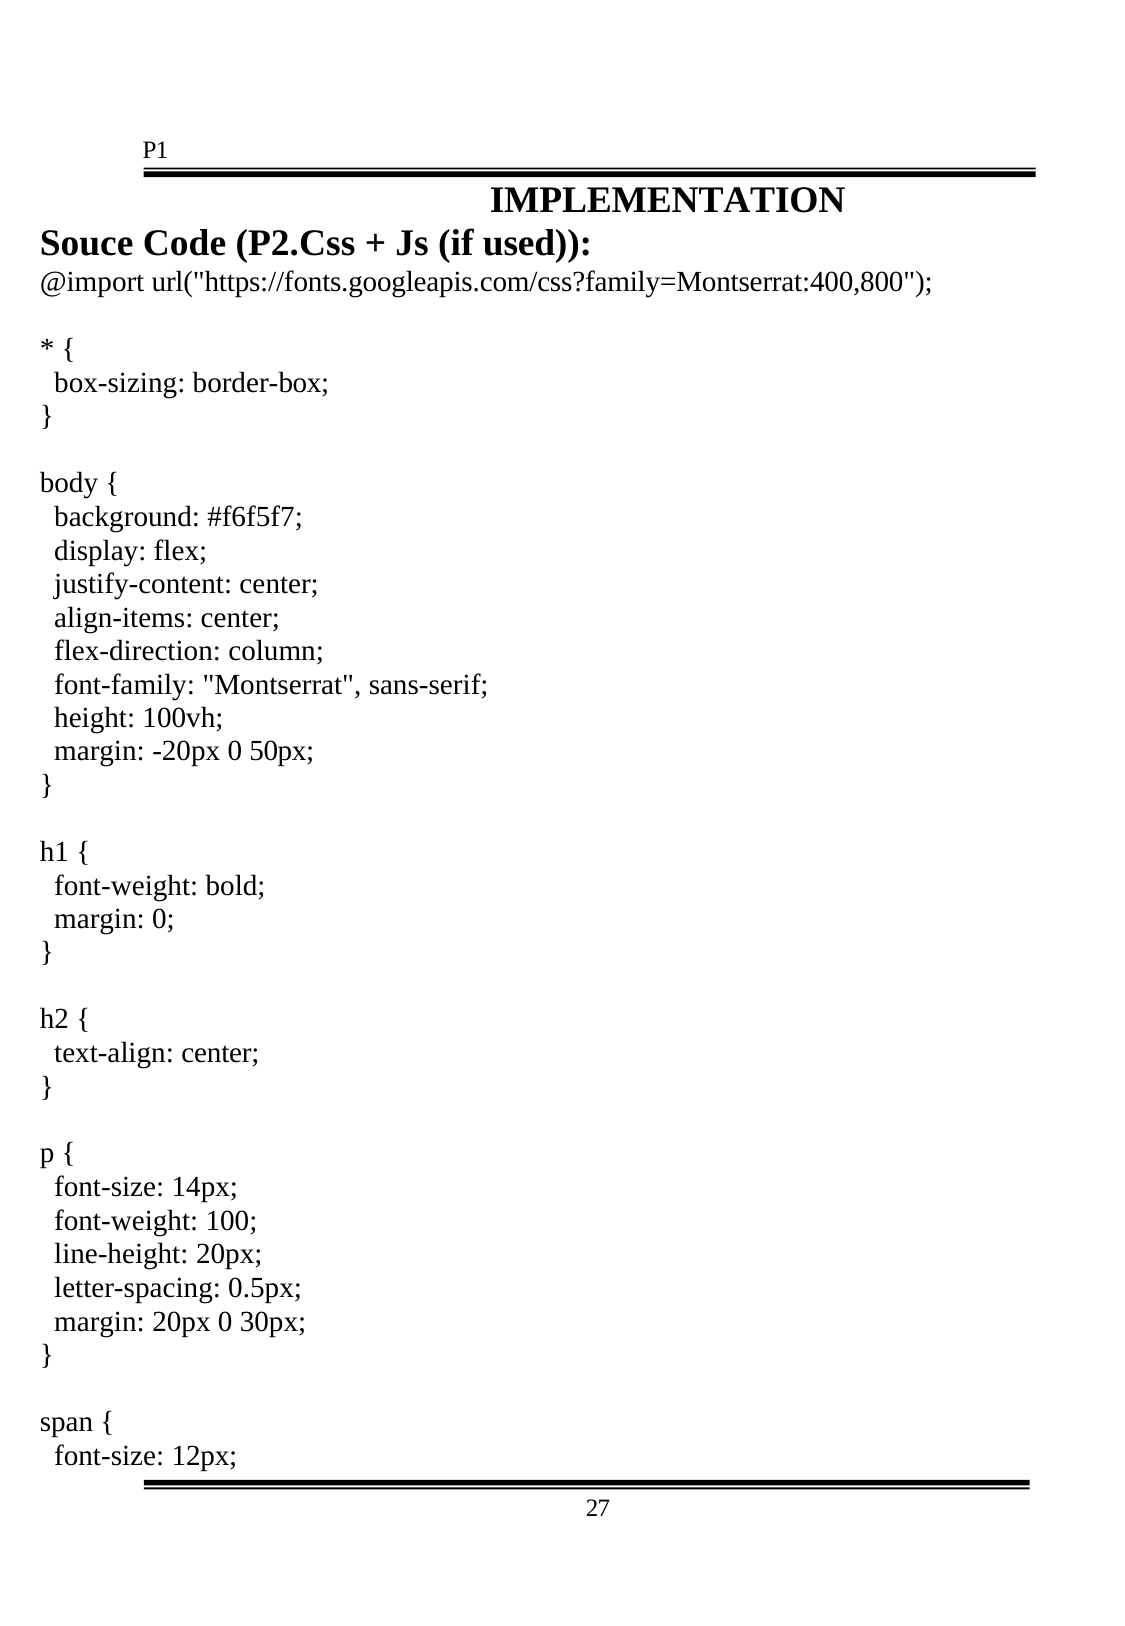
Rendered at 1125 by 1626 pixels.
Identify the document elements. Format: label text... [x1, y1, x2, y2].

text Souce Code (P2.Css + Js (if used)): [39, 221, 1098, 264]
text font-family: "Montserrat", sans-serif; height: 100vh; [54, 667, 493, 734]
text letter-spacing: 0.5px; margin: 20px 0 30px; [54, 1270, 306, 1337]
text font-size: 12px; [54, 1438, 1098, 1471]
subtitle IMPLEMENTATION [489, 179, 1098, 221]
text h1 { [39, 834, 1098, 868]
text @import url("https://fonts.googleapis.com/css?family=Montserrat:400,800"); [39, 264, 1098, 298]
text background: #f6f5f7; display: flex; [54, 499, 306, 566]
text margin: -20px 0 50px; [54, 734, 1098, 767]
text span { [39, 1404, 1098, 1438]
text body { [39, 466, 1098, 499]
text } [39, 767, 1098, 801]
text h2 { [39, 1002, 1098, 1035]
text * { [39, 331, 1098, 365]
text font-weight: bold; margin: 0; [54, 868, 306, 935]
text } [39, 1337, 1098, 1371]
text p { [39, 1136, 1098, 1169]
text text-align: center; [54, 1035, 1098, 1069]
text font-size: 14px; font-weight: 100; line-height: 20px; [54, 1169, 262, 1270]
text box-sizing: border-box; [54, 365, 1098, 398]
text } [39, 1069, 1098, 1102]
text justify-content: center; align-items: center; flex-direction: column; [54, 566, 324, 667]
text } [39, 935, 1098, 968]
text } [39, 398, 1098, 432]
